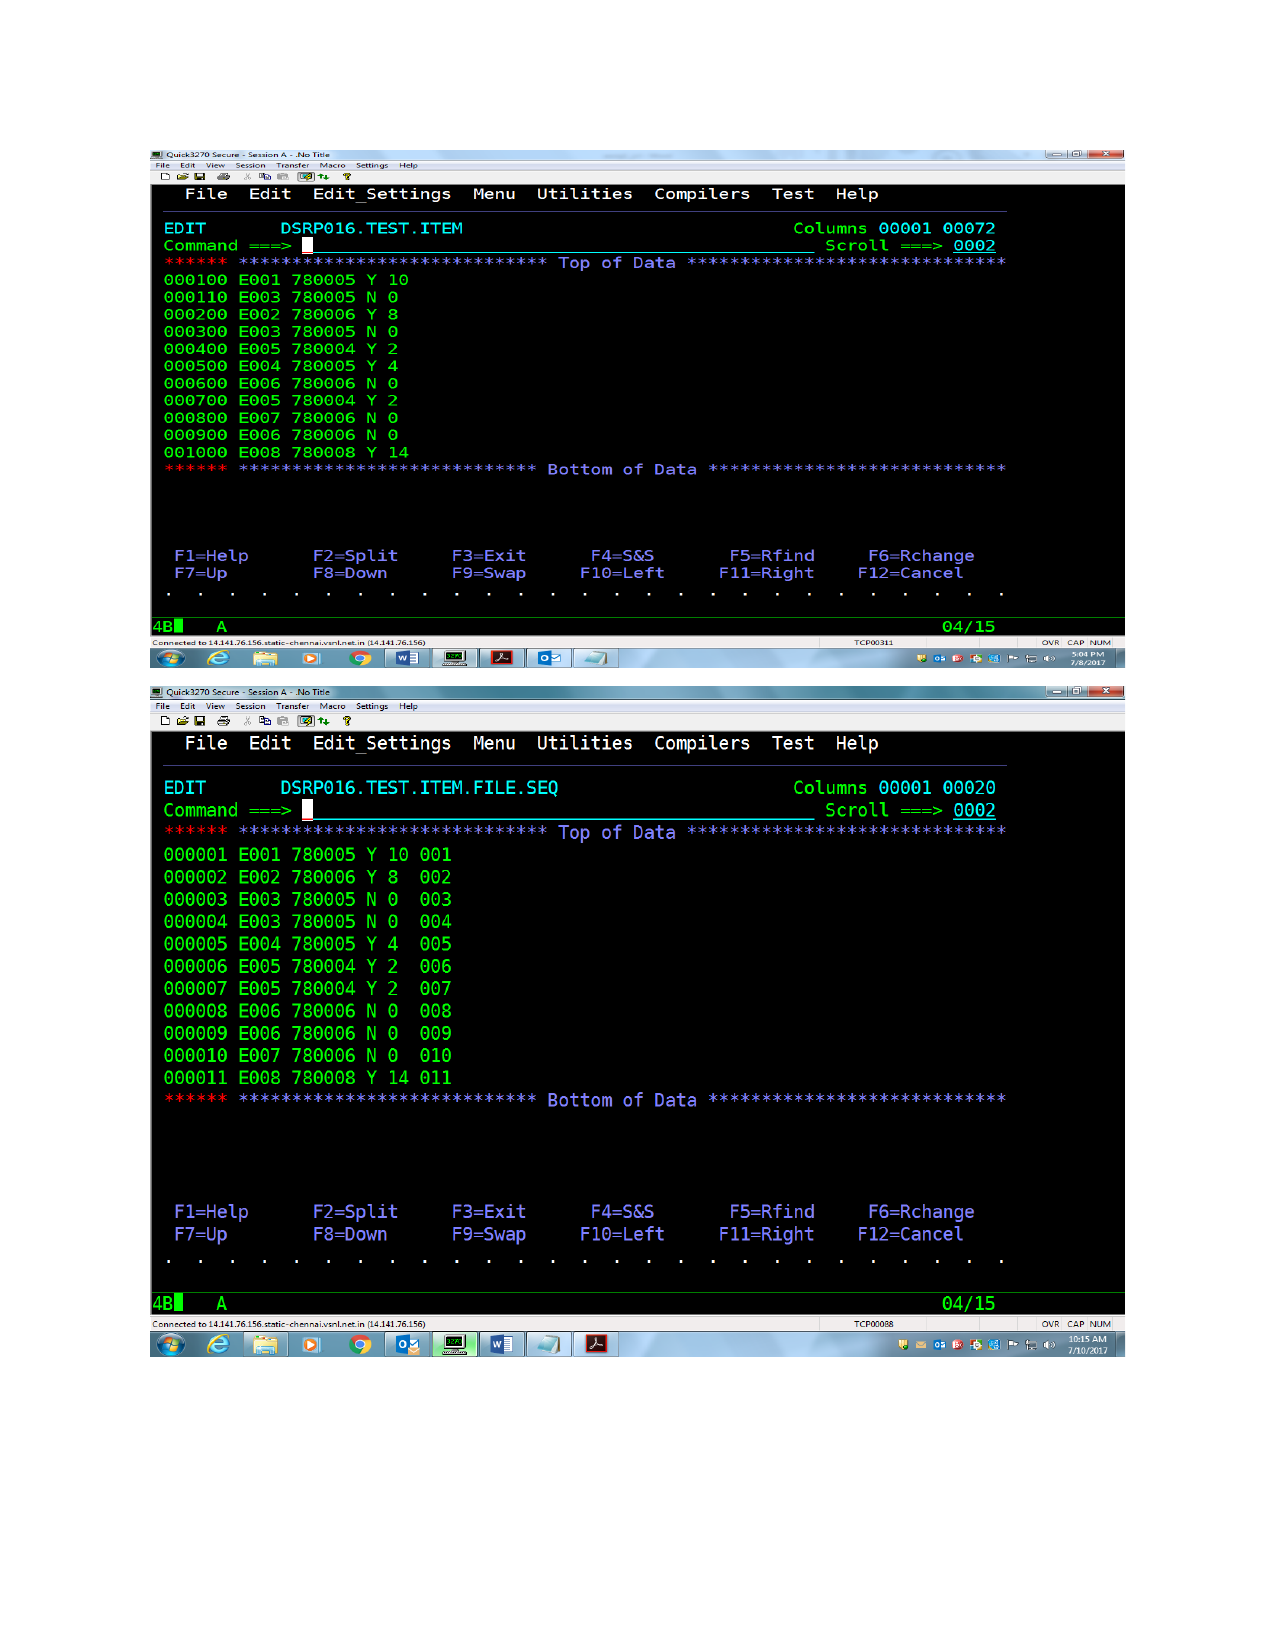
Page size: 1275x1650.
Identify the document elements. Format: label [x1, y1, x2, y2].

picture [150, 150, 1125, 668]
picture [150, 686, 1125, 1357]
